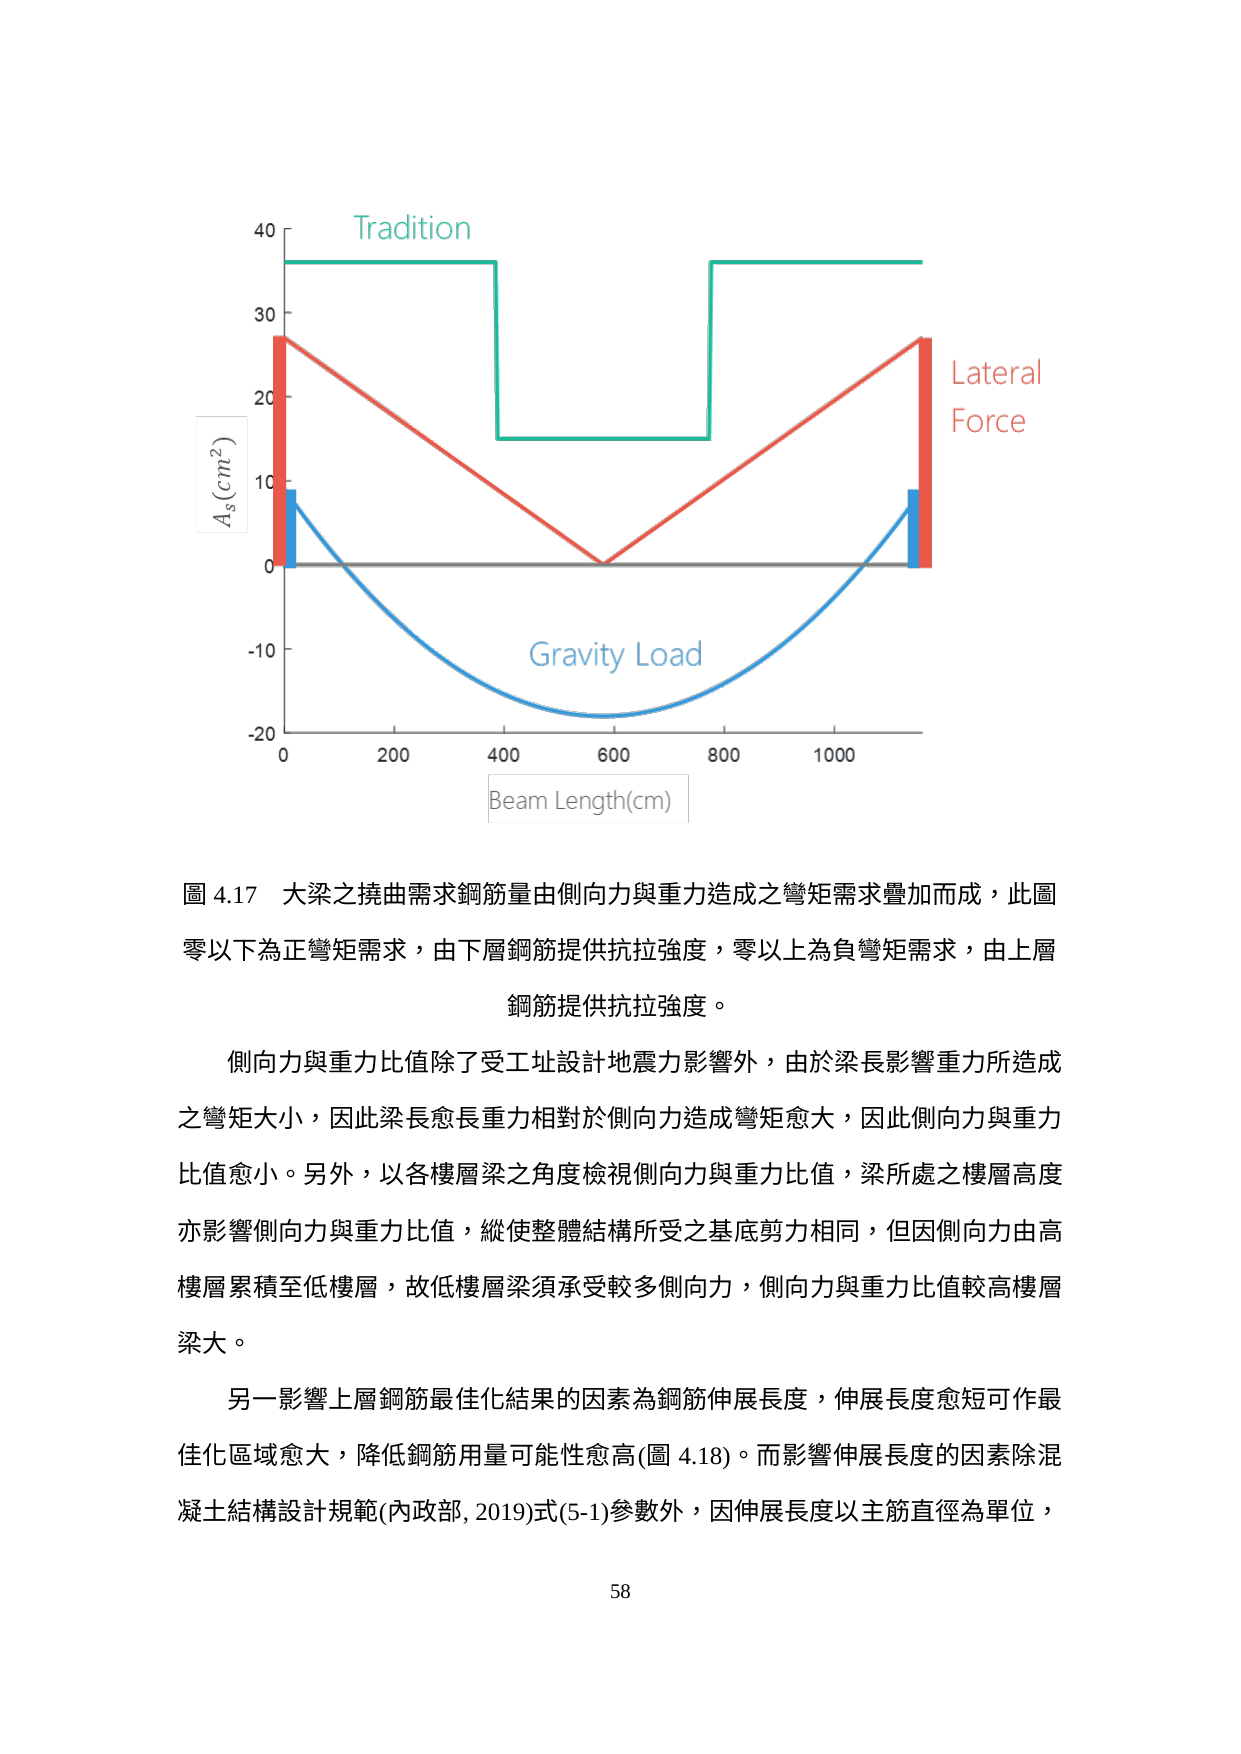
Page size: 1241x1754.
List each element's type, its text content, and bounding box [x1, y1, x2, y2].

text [177, 1378, 1063, 1528]
picture [177, 184, 1063, 830]
text 側向力與重力比值除了受工址設計地震力影響外，由於梁長影響重力所造成之彎矩大小，因此梁長愈長重力相對於側向力造成彎矩愈大，因此側向力與重力比值愈小。另外，以各樓層梁之角度檢視側向力與重力比值，梁所處之樓層高度亦影響側向力與重力比值，縱使整體結構所受之基底剪力相同，但因側向力由高樓層累積至低樓層，故低樓層梁須承受較多側向力，側向力與重力比值較高樓層梁大。 [177, 1042, 1063, 1360]
